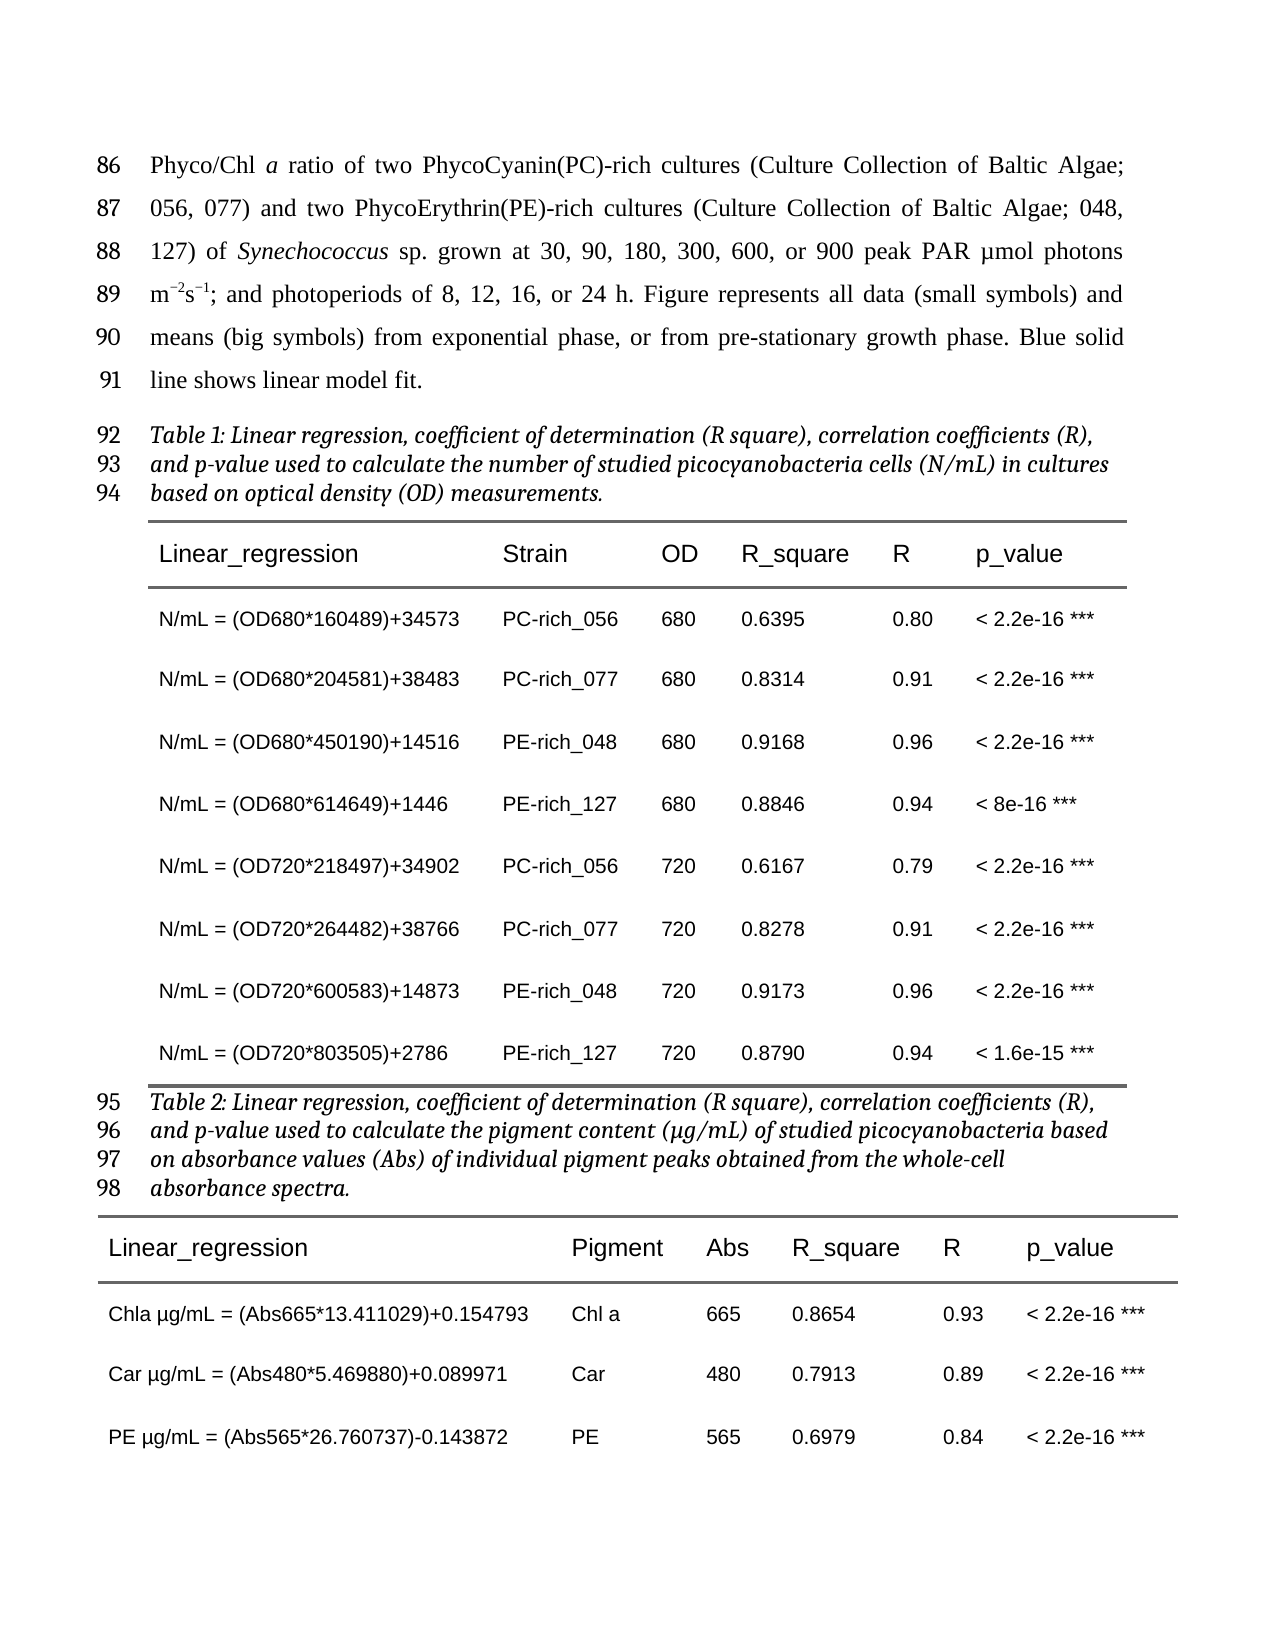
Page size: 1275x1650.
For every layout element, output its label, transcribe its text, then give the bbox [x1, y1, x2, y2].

table_cell 0.96 [882, 711, 965, 773]
table_cell < 2.2e-16 *** [965, 589, 1127, 648]
table_cell 0.89 [933, 1343, 1016, 1405]
table_cell Car µg/mL = (Abs480*5.469880)+0.089971 [98, 1343, 561, 1405]
text Table 1: Linear regression, coefficient of determination (R square), correlation coefficients (R), and p-value used to calculate the number of studied picocyanobacteria cells (N/mL) in cultures based on optical density (OD) measurements. [150, 421, 1125, 507]
table_cell N/mL = (OD680*614649)+1446 [148, 773, 492, 835]
table_cell 0.91 [882, 898, 965, 960]
table_cell 0.91 [882, 648, 965, 711]
table_cell N/mL = (OD680*160489)+34573 [148, 589, 492, 648]
table_cell 0.7913 [781, 1343, 932, 1405]
table_cell < 8e-16 *** [965, 773, 1127, 835]
table_cell 720 [651, 898, 731, 960]
table_cell PE [561, 1405, 696, 1468]
table_header Abs [696, 1218, 781, 1281]
table_cell 0.9168 [731, 711, 882, 773]
table_cell 0.8314 [731, 648, 882, 711]
table_cell 0.96 [882, 960, 965, 1022]
table_cell 665 [696, 1284, 781, 1343]
table_cell 0.93 [933, 1284, 1016, 1343]
table_cell < 2.2e-16 *** [1016, 1405, 1177, 1468]
table_cell N/mL = (OD720*600583)+14873 [148, 960, 492, 1022]
table_cell 720 [651, 960, 731, 1022]
table_cell 0.6979 [781, 1405, 932, 1468]
table_cell PE-rich_127 [492, 1022, 651, 1084]
table_cell PE µg/mL = (Abs565*26.760737)-0.143872 [98, 1405, 561, 1468]
table_cell 0.8846 [731, 773, 882, 835]
table_cell Car [561, 1343, 696, 1405]
table_header R_square [781, 1218, 932, 1281]
text Table 2: Linear regression, coefficient of determination (R square), correlation coefficients (R), and p-value used to calculate the pigment content (µg/mL) of studied picocyanobacteria based on absorbance values (Abs) of individual pigment peaks obtained from the whole-cell absorbance spectra. [150, 1088, 1125, 1202]
table_cell 0.8654 [781, 1284, 932, 1343]
table_cell Chl a [561, 1284, 696, 1343]
table_cell PE-rich_048 [492, 711, 651, 773]
table_cell < 2.2e-16 *** [965, 648, 1127, 711]
table_cell 680 [651, 773, 731, 835]
table_header Strain [492, 523, 651, 586]
table_header p_value [965, 523, 1127, 586]
table_cell < 2.2e-16 *** [965, 835, 1127, 897]
table_cell 680 [651, 589, 731, 648]
table_cell 0.79 [882, 835, 965, 897]
table_cell 565 [696, 1405, 781, 1468]
table_cell PC-rich_056 [492, 835, 651, 897]
table_cell 0.8790 [731, 1022, 882, 1084]
table_cell < 2.2e-16 *** [965, 960, 1127, 1022]
table_cell 720 [651, 1022, 731, 1084]
table_cell N/mL = (OD680*204581)+38483 [148, 648, 492, 711]
table_cell PE-rich_048 [492, 960, 651, 1022]
table_cell PE-rich_127 [492, 773, 651, 835]
table_header R [933, 1218, 1016, 1281]
table_cell 0.9173 [731, 960, 882, 1022]
table_cell N/mL = (OD680*450190)+14516 [148, 711, 492, 773]
table_header Linear_regression [148, 523, 492, 586]
table_cell 480 [696, 1343, 781, 1405]
table_cell Chla µg/mL = (Abs665*13.411029)+0.154793 [98, 1284, 561, 1343]
table_cell 0.84 [933, 1405, 1016, 1468]
table_header OD [651, 523, 731, 586]
table_cell 0.80 [882, 589, 965, 648]
table_cell 0.8278 [731, 898, 882, 960]
table_cell < 2.2e-16 *** [1016, 1284, 1177, 1343]
table_header Pigment [561, 1218, 696, 1281]
table_header Linear_regression [98, 1218, 561, 1281]
table_cell < 2.2e-16 *** [965, 898, 1127, 960]
table_cell < 2.2e-16 *** [965, 711, 1127, 773]
table_header R_square [731, 523, 882, 586]
table_cell N/mL = (OD720*264482)+38766 [148, 898, 492, 960]
table_cell < 2.2e-16 *** [1016, 1343, 1177, 1405]
table_header R [882, 523, 965, 586]
table_cell PC-rich_077 [492, 898, 651, 960]
table_cell N/mL = (OD720*803505)+2786 [148, 1022, 492, 1084]
table_cell 0.6167 [731, 835, 882, 897]
table_cell 0.94 [882, 1022, 965, 1084]
table_cell PC-rich_056 [492, 589, 651, 648]
table_header p_value [1016, 1218, 1177, 1281]
table_cell PC-rich_077 [492, 648, 651, 711]
table_cell 680 [651, 711, 731, 773]
table_cell 720 [651, 835, 731, 897]
table_cell 0.6395 [731, 589, 882, 648]
table_cell N/mL = (OD720*218497)+34902 [148, 835, 492, 897]
table_cell < 1.6e-15 *** [965, 1022, 1127, 1084]
table_cell 0.94 [882, 773, 965, 835]
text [150, 150, 1125, 394]
table_cell 680 [651, 648, 731, 711]
